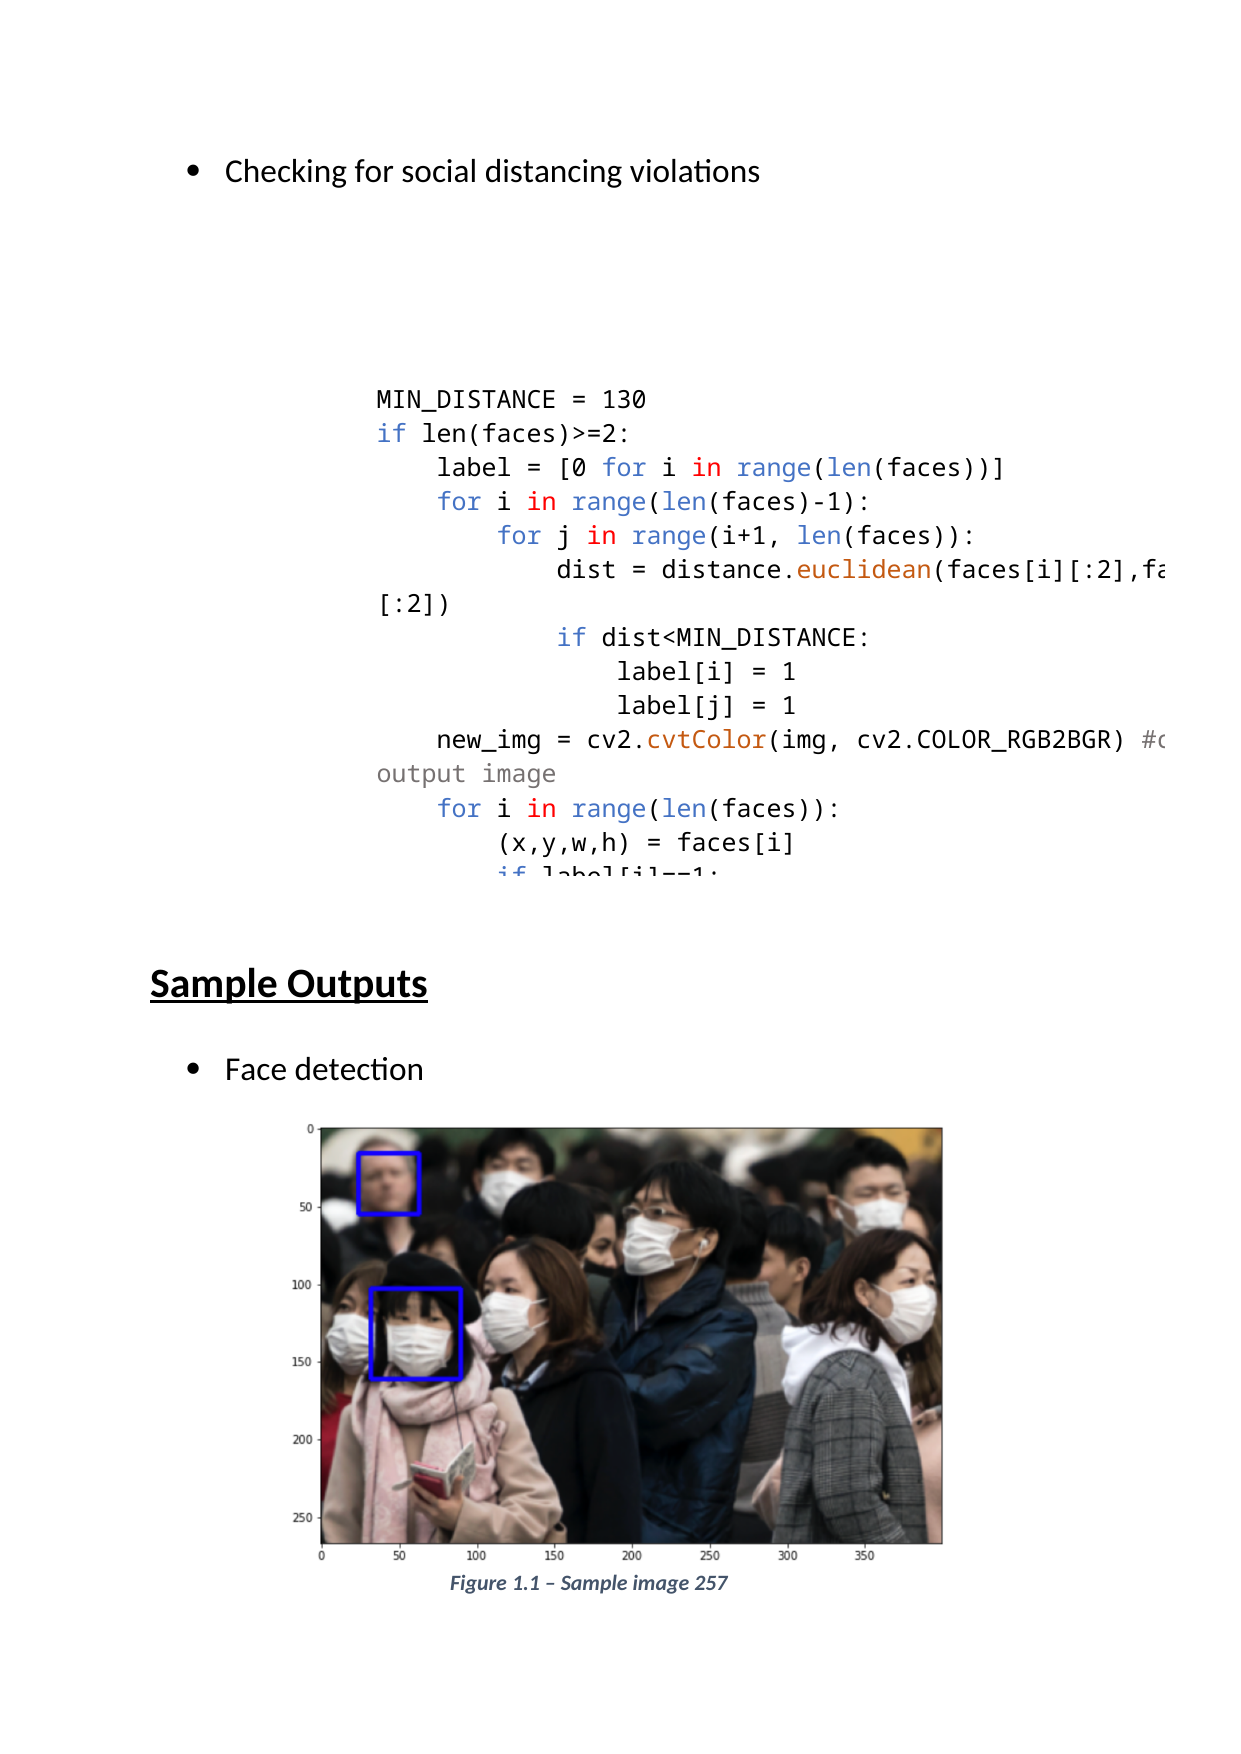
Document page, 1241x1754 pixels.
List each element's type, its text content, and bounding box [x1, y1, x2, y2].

text Sample Outputs [150, 957, 1090, 1007]
text Figure 1.1 – Sample image 257 [375, 1569, 1090, 1596]
list Checking for social distancing violations [187, 150, 1090, 191]
list Face detection [187, 1048, 1090, 1089]
picture [289, 1119, 951, 1570]
